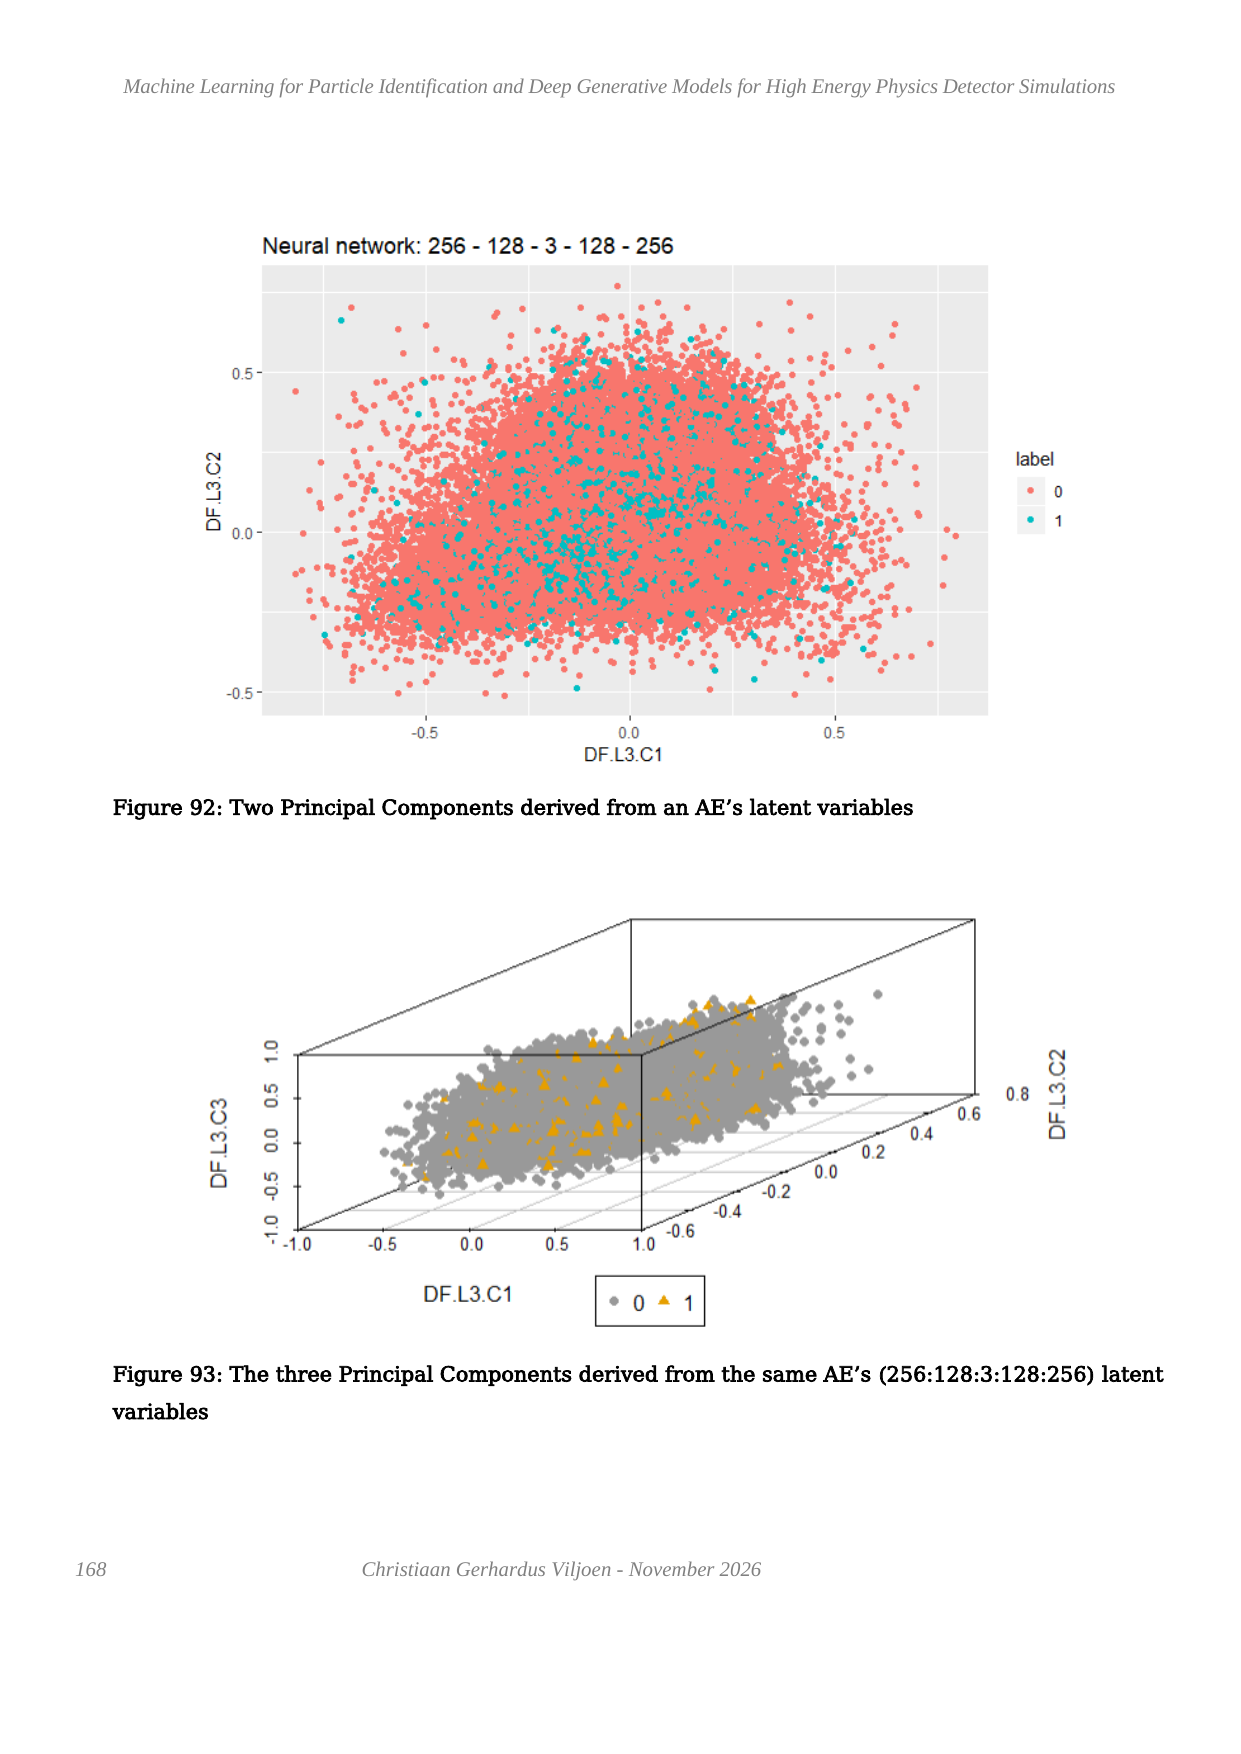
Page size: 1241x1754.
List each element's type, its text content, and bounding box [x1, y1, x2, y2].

picture [196, 885, 1082, 1340]
picture [196, 226, 1082, 774]
